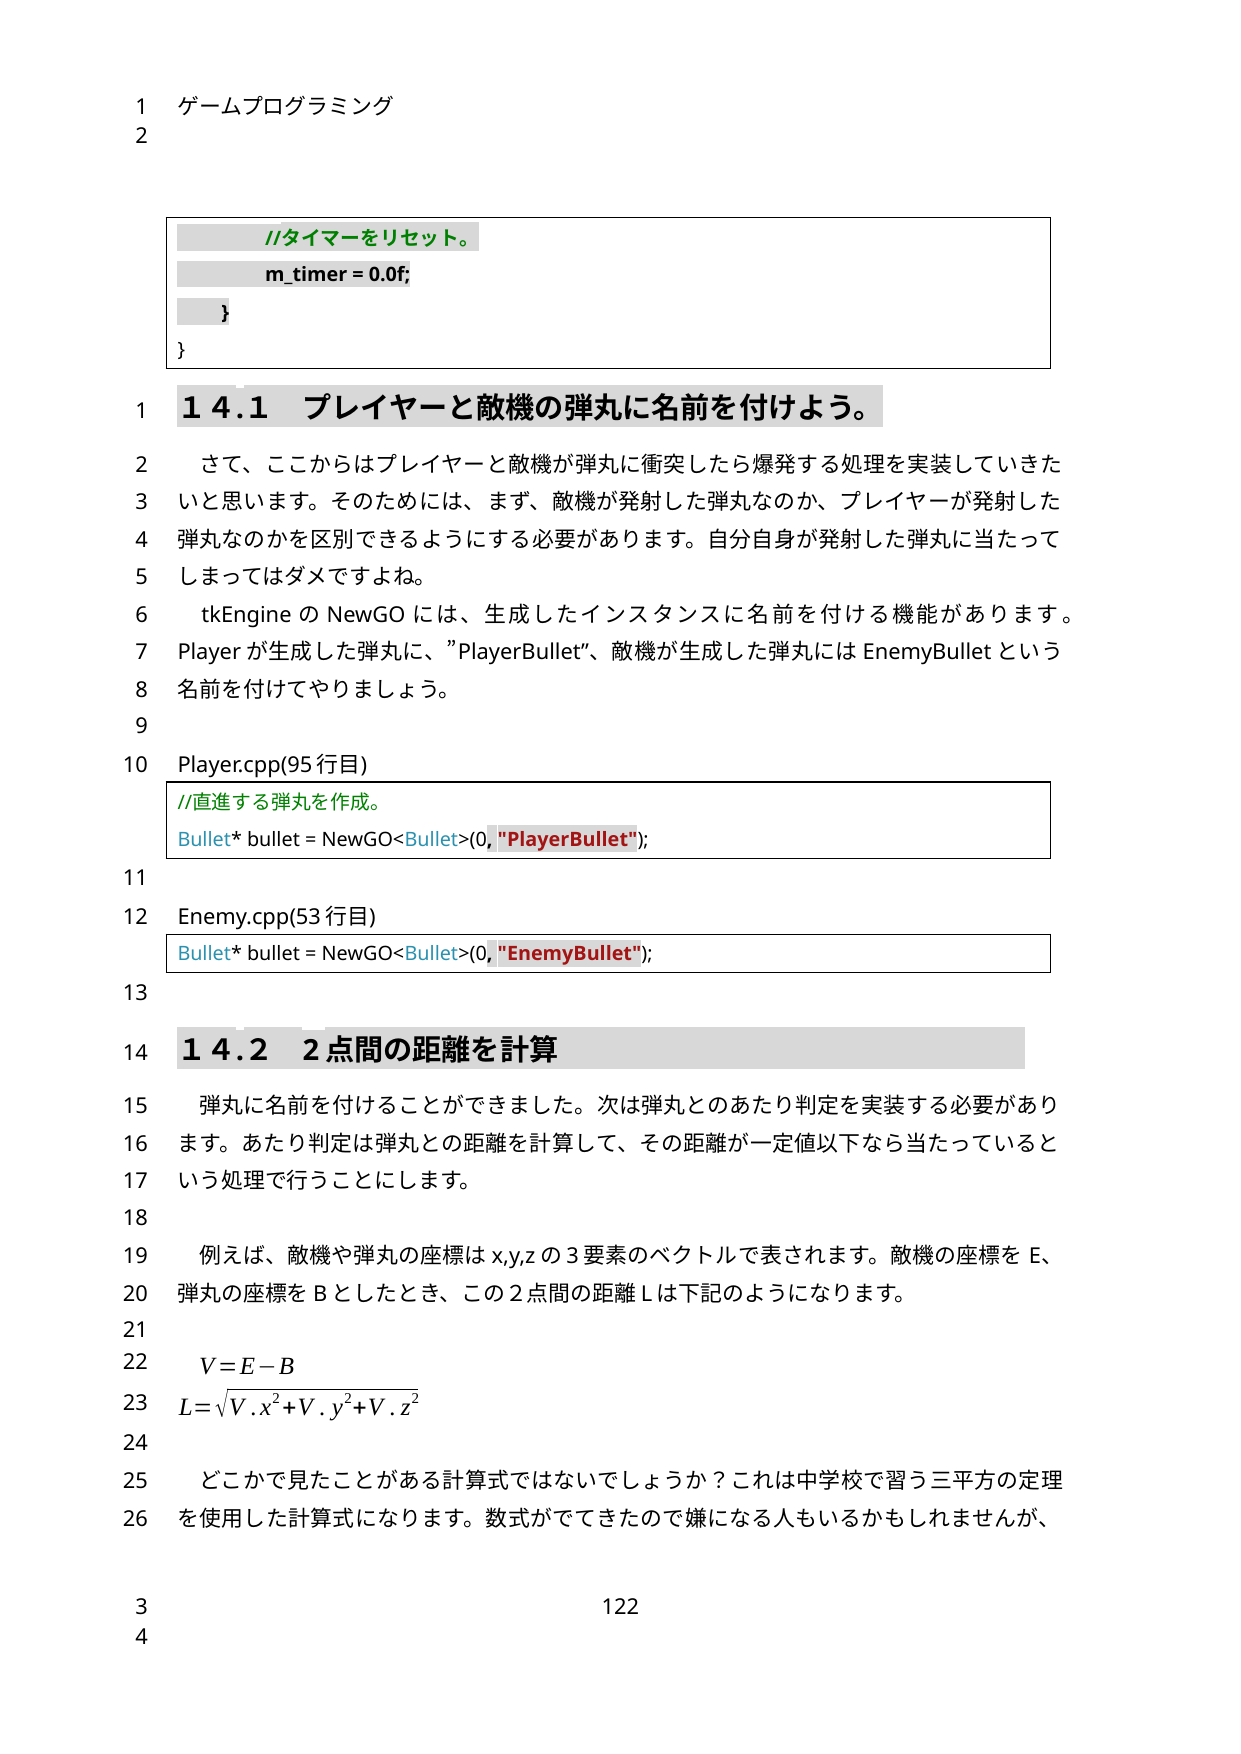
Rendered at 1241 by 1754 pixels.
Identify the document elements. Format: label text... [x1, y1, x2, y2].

subtitle １４.１ プレイヤーと敵機の弾丸に名前を付けよう。 [177, 369, 1063, 444]
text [177, 1461, 1063, 1536]
text Player.cpp(95行目) [177, 744, 1063, 781]
text 例えば、敵機や弾丸の座標はx,y,zの3要素のベクトルで表されます。敵機の座標をE、弾丸の座標をBとしたとき、この２点間の距離Lは下記のようになります。 [177, 1236, 1063, 1311]
text 弾丸に名前を付けることができました。次は弾丸とのあたり判定を実装する必要があります。あたり判定は弾丸との距離を計算して、その距離が一定値以下なら当たっているという処理で行うことにします。 [177, 1086, 1063, 1198]
text さて、ここからはプレイヤーと敵機が弾丸に衝突したら爆発する処理を実装していきたいと思います。そのためには、まず、敵機が発射した弾丸なのか、プレイヤーが発射した弾丸なのかを区別できるようにする必要があります。自分自身が発射した弾丸に当たってしまってはダメですよね。 [177, 444, 1063, 594]
subtitle １４.２ 2点間の距離を計算 [177, 1011, 1063, 1086]
text Enemy.cpp(53行目) [177, 896, 1063, 933]
text tkEngineのNewGOには、生成したインスタンスに名前を付ける機能があります。Playerが生成した弾丸に、”PlayerBullet”、敵機が生成した弾丸にはEnemyBulletという名前を付けてやりましょう。 [177, 594, 1063, 706]
table_header //直進する弾丸を作成。 Bullet* bullet = NewGO<Bullet>(0, "PlayerBullet"); [167, 783, 1050, 857]
table_header Bullet* bullet = NewGO<Bullet>(0, "EnemyBullet"); [167, 935, 1050, 972]
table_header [167, 218, 1050, 368]
